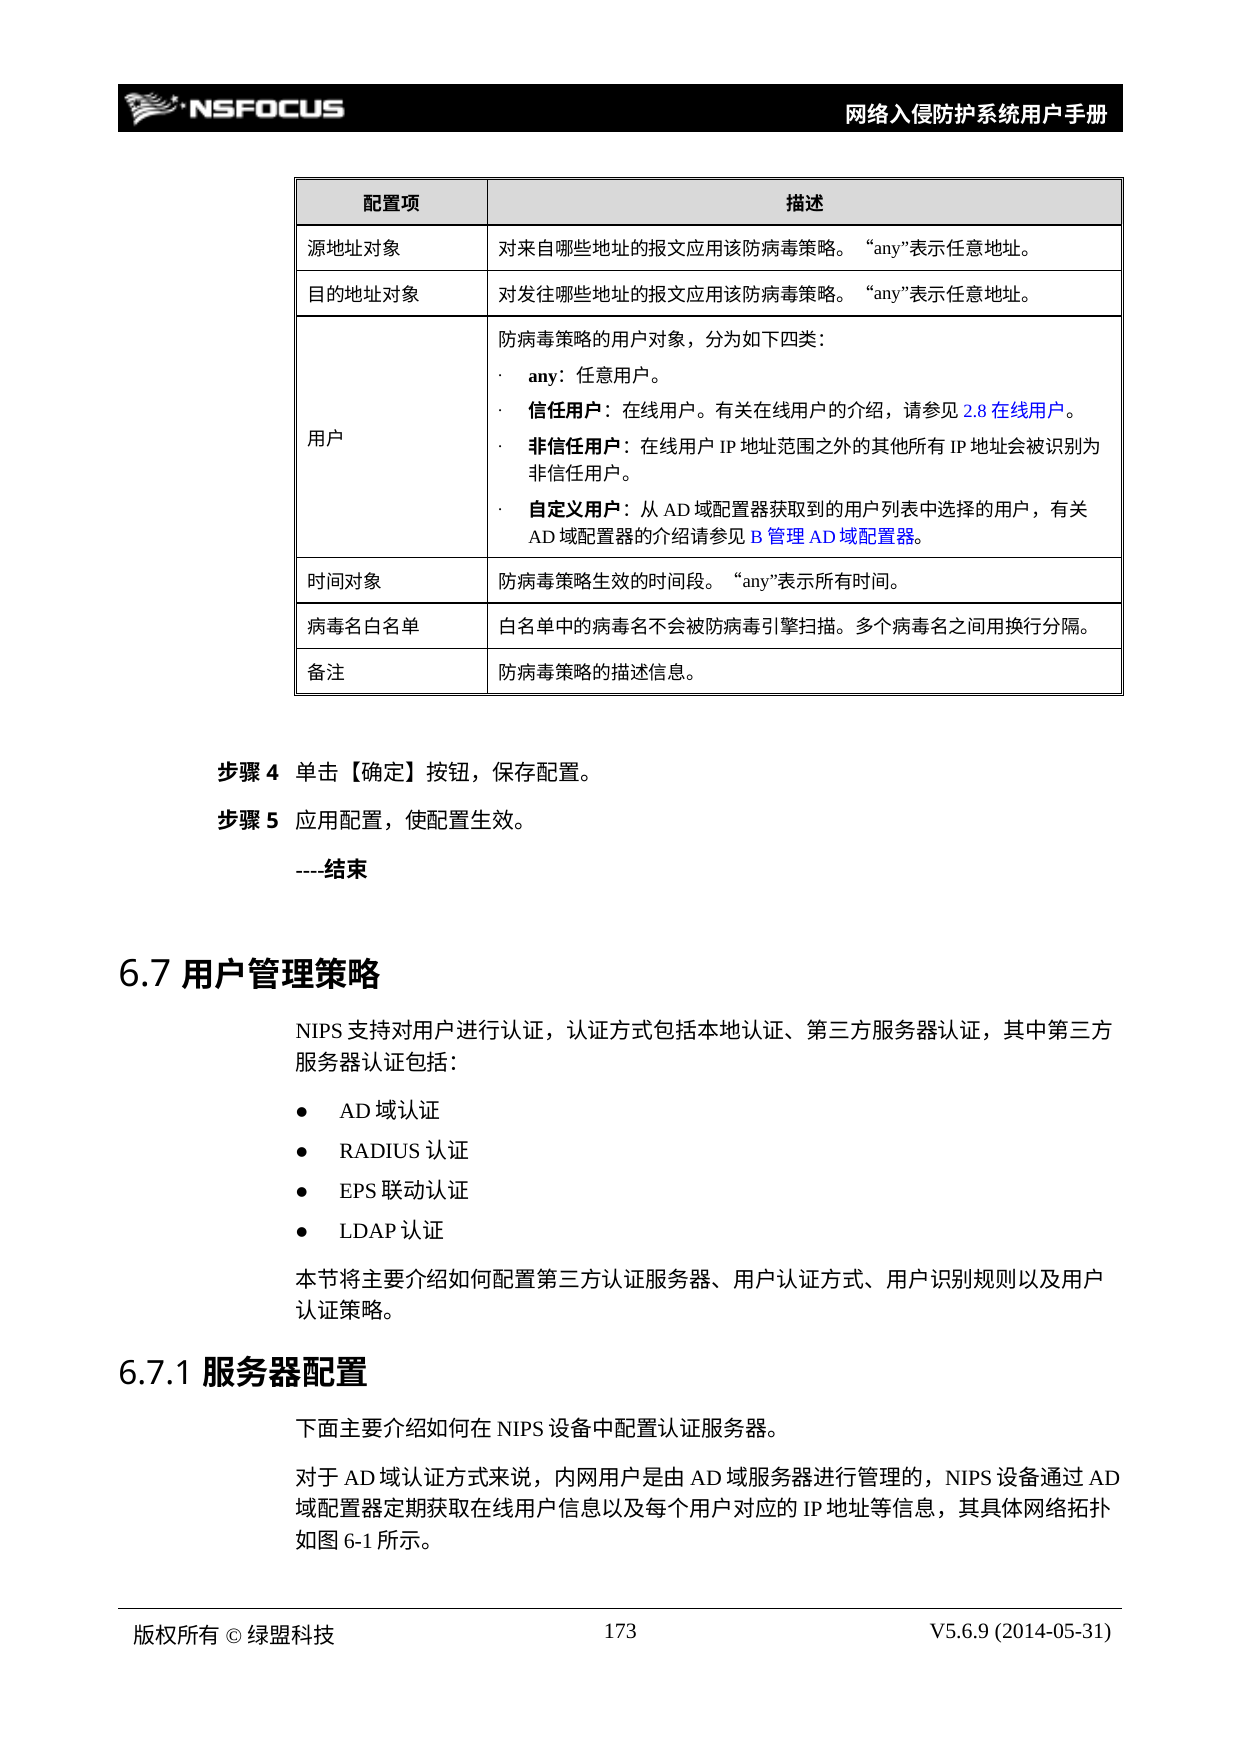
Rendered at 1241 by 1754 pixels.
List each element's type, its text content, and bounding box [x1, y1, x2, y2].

subtitle 用户管理策略 [118, 946, 1122, 997]
list AD域认证 [295, 1093, 1122, 1125]
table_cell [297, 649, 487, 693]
text NIPS支持对用户进行认证，认证方式包括本地认证、第三方服务器认证，其中第三方服务器认证包括： [295, 1013, 1122, 1077]
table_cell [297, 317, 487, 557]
text 对于AD域认证方式来说，内网用户是由AD域服务器进行管理的，NIPS设备通过AD域配置器定期获取在线用户信息以及每个用户对应的IP地址等信息，其具体网络拓扑如图6-28所示。 [295, 1459, 1122, 1554]
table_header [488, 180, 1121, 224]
text 本节将主要介绍如何配置第三方认证服务器、用户认证方式、用户识别规则以及用户认证策略。 [295, 1262, 1122, 1325]
list EPS联动认证 [295, 1173, 1122, 1205]
list LDAP认证 [295, 1213, 1122, 1245]
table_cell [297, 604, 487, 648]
text ----结束 [295, 852, 1122, 883]
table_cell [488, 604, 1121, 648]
subtitle 服务器配置 [118, 1346, 1122, 1394]
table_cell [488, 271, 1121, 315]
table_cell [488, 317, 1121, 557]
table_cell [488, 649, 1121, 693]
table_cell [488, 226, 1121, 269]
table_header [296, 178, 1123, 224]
text 应用配置，使配置生效。 [279, 803, 1122, 835]
picture [118, 84, 1123, 132]
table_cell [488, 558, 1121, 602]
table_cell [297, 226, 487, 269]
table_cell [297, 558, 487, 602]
list RADIUS认证 [295, 1133, 1122, 1165]
text 下面主要介绍如何在NIPS设备中配置认证服务器。 [295, 1411, 1122, 1443]
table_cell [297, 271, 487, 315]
text 单击【确定】按钮，保存配置。 [279, 755, 1122, 787]
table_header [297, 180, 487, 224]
